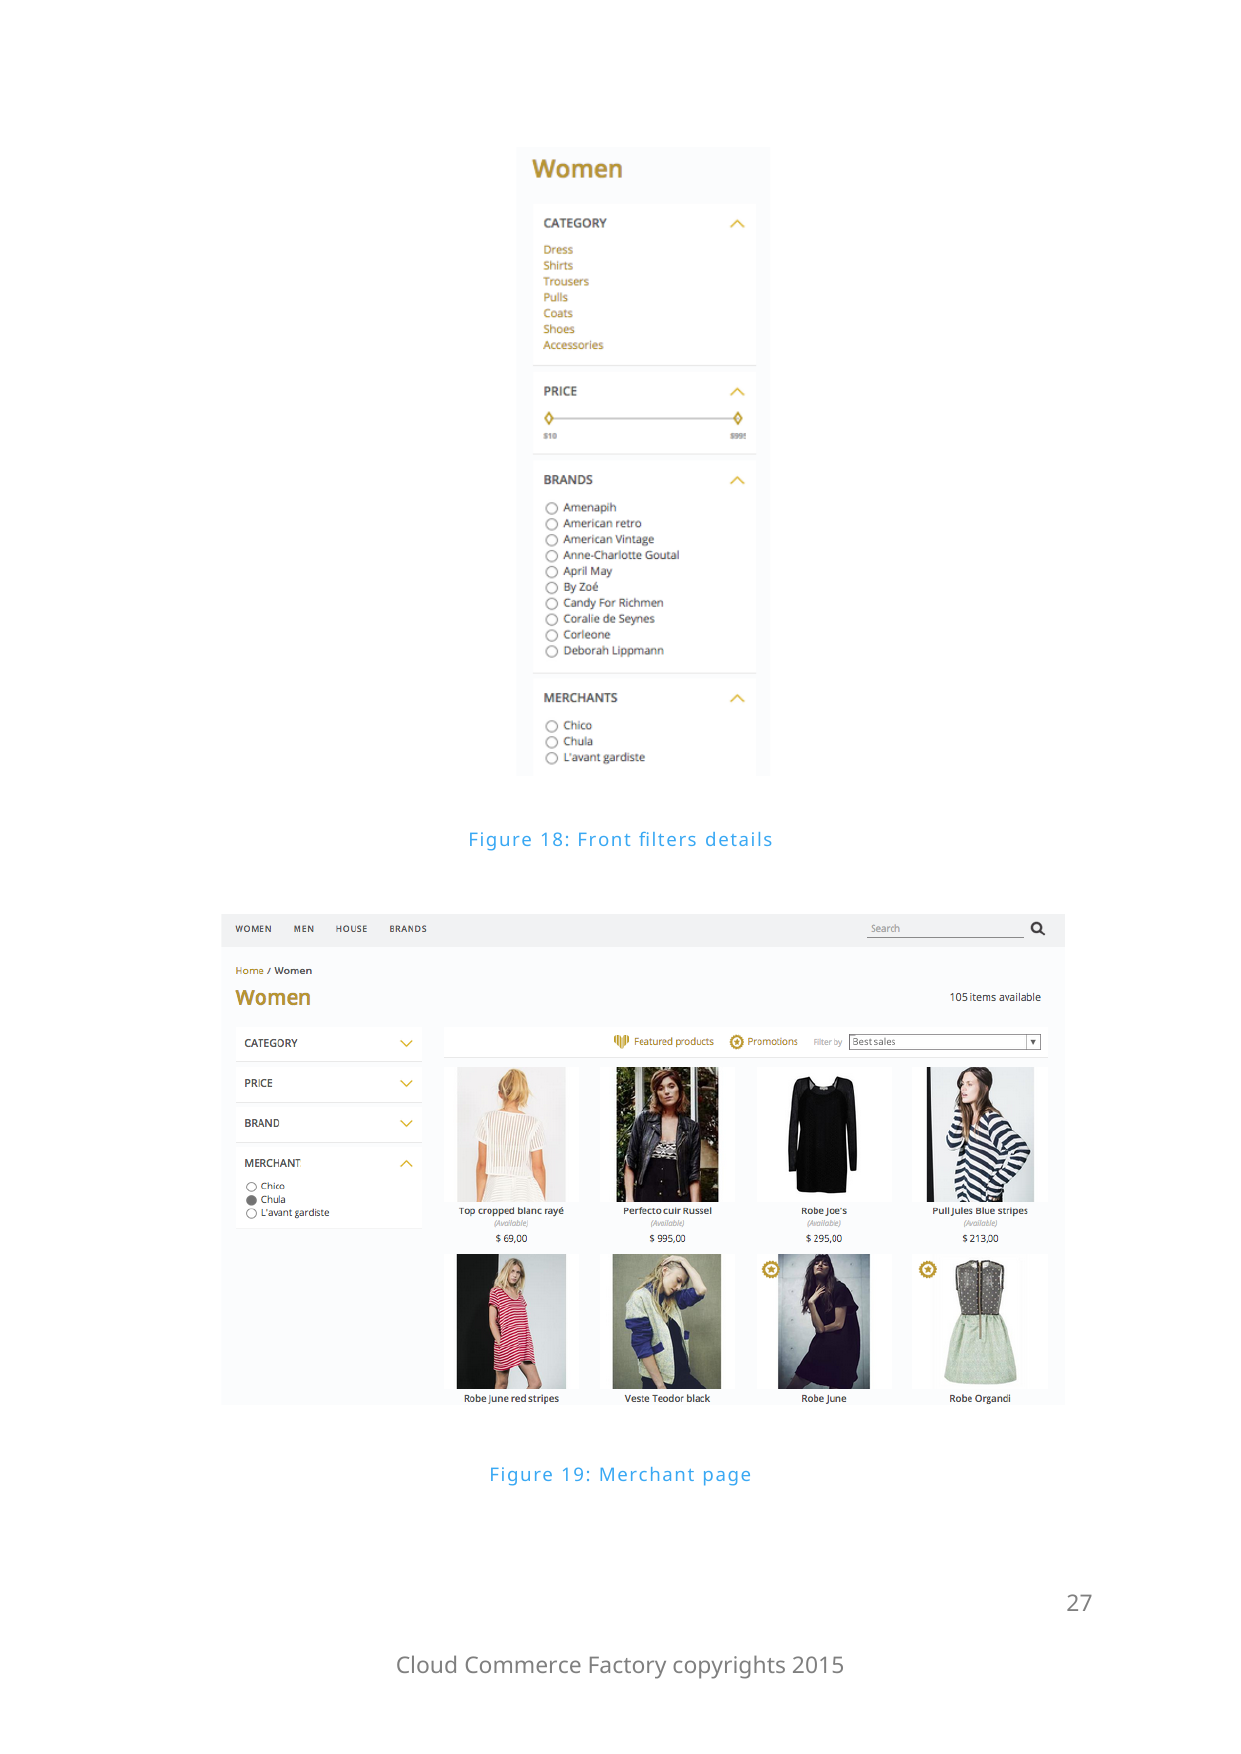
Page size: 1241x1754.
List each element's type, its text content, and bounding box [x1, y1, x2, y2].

subtitle Figure 18: Front filters details [148, 826, 1093, 852]
picture [516, 147, 771, 776]
subtitle Figure 19: Merchant page [148, 1461, 1093, 1486]
picture [221, 914, 1065, 1405]
